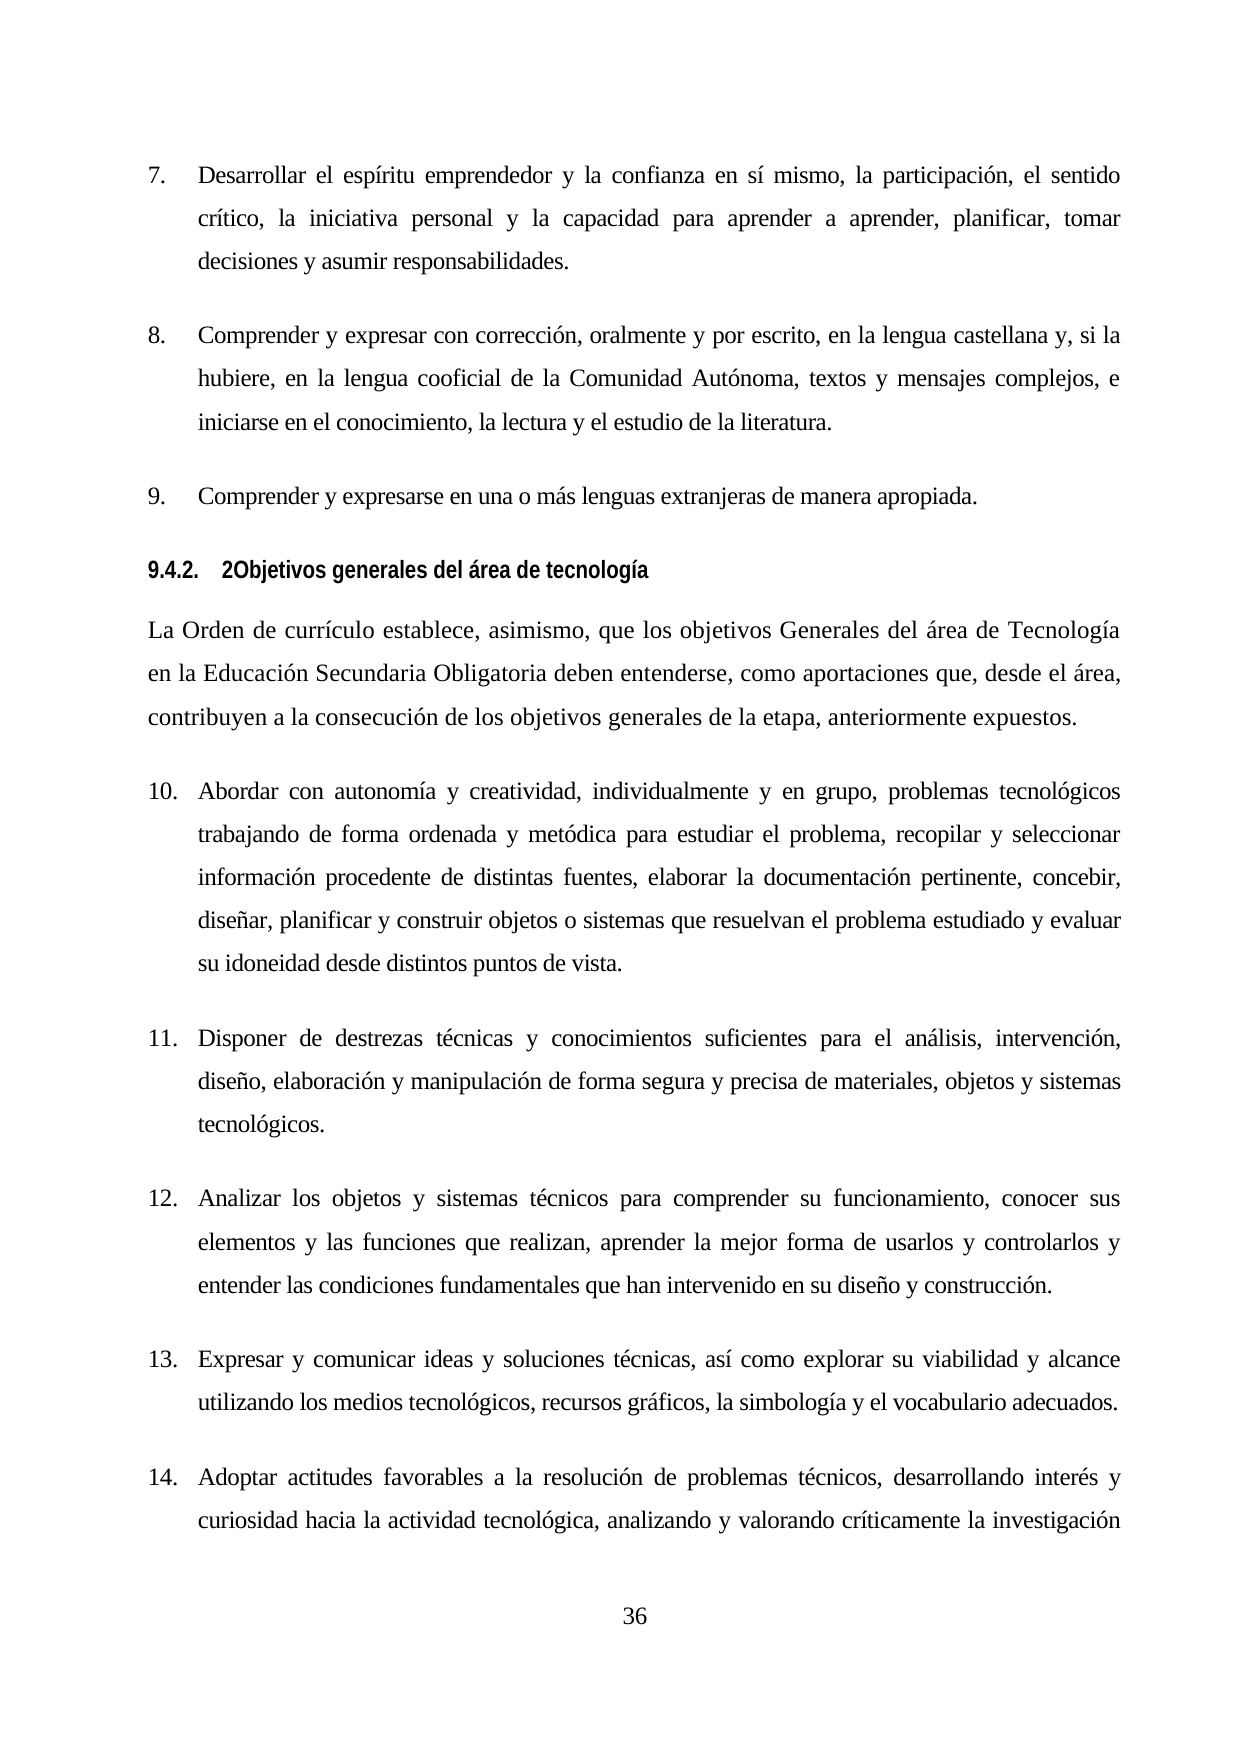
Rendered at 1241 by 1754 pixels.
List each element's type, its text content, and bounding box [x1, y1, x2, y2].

list Comprender y expresarse en una o más lenguas extranjeras de manera apropiada. [148, 481, 1122, 510]
list Expresar y comunicar ideas y soluciones técnicas, así como explorar su viabilidad y alcance utilizando los medios tecnológicos, recursos gráficos, la simbología y el vocabulario adecuados. [148, 1344, 1122, 1416]
list Desarrollar el espíritu emprendedor y la confianza en sí mismo, la participación, el sentido crítico, la iniciativa personal y la capacidad para aprender a aprender, planificar, tomar decisiones y asumir responsabilidades. [148, 160, 1122, 275]
list Comprender y expresar con corrección, oralmente y por escrito, en la lengua castellana y, si la hubiere, en la lengua cooficial de la Comunidad Autónoma, textos y mensajes complejos, e iniciarse en el conocimiento, la lectura y el estudio de la literatura. [148, 320, 1122, 435]
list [148, 1462, 1122, 1533]
subtitle 2Objetivos generales del área de tecnología [148, 555, 1122, 584]
list Analizar los objetos y sistemas técnicos para comprender su funcionamiento, conocer sus elementos y las funciones que realizan, aprender la mejor forma de usarlos y controlarlos y entender las condiciones fundamentales que han intervenido en su diseño y construcción. [148, 1183, 1122, 1298]
text La Orden de currículo establece, asimismo, que los objetivos Generales del área de Tecnología en la Educación Secundaria Obligatoria deben entenderse, como aportaciones que, desde el área, contribuyen a la consecución de los objetivos generales de la etapa, anteriormente expuestos. [148, 615, 1122, 730]
list Disponer de destrezas técnicas y conocimientos suficientes para el análisis, intervención, diseño, elaboración y manipulación de forma segura y precisa de materiales, objetos y sistemas tecnológicos. [148, 1023, 1122, 1138]
list Abordar con autonomía y creatividad, individualmente y en grupo, problemas tecnológicos trabajando de forma ordenada y metódica para estudiar el problema, recopilar y seleccionar información procedente de distintas fuentes, elaborar la documentación pertinente, concebir, diseñar, planificar y construir objetos o sistemas que resuelvan el problema estudiado y evaluar su idoneidad desde distintos puntos de vista. [148, 776, 1122, 977]
